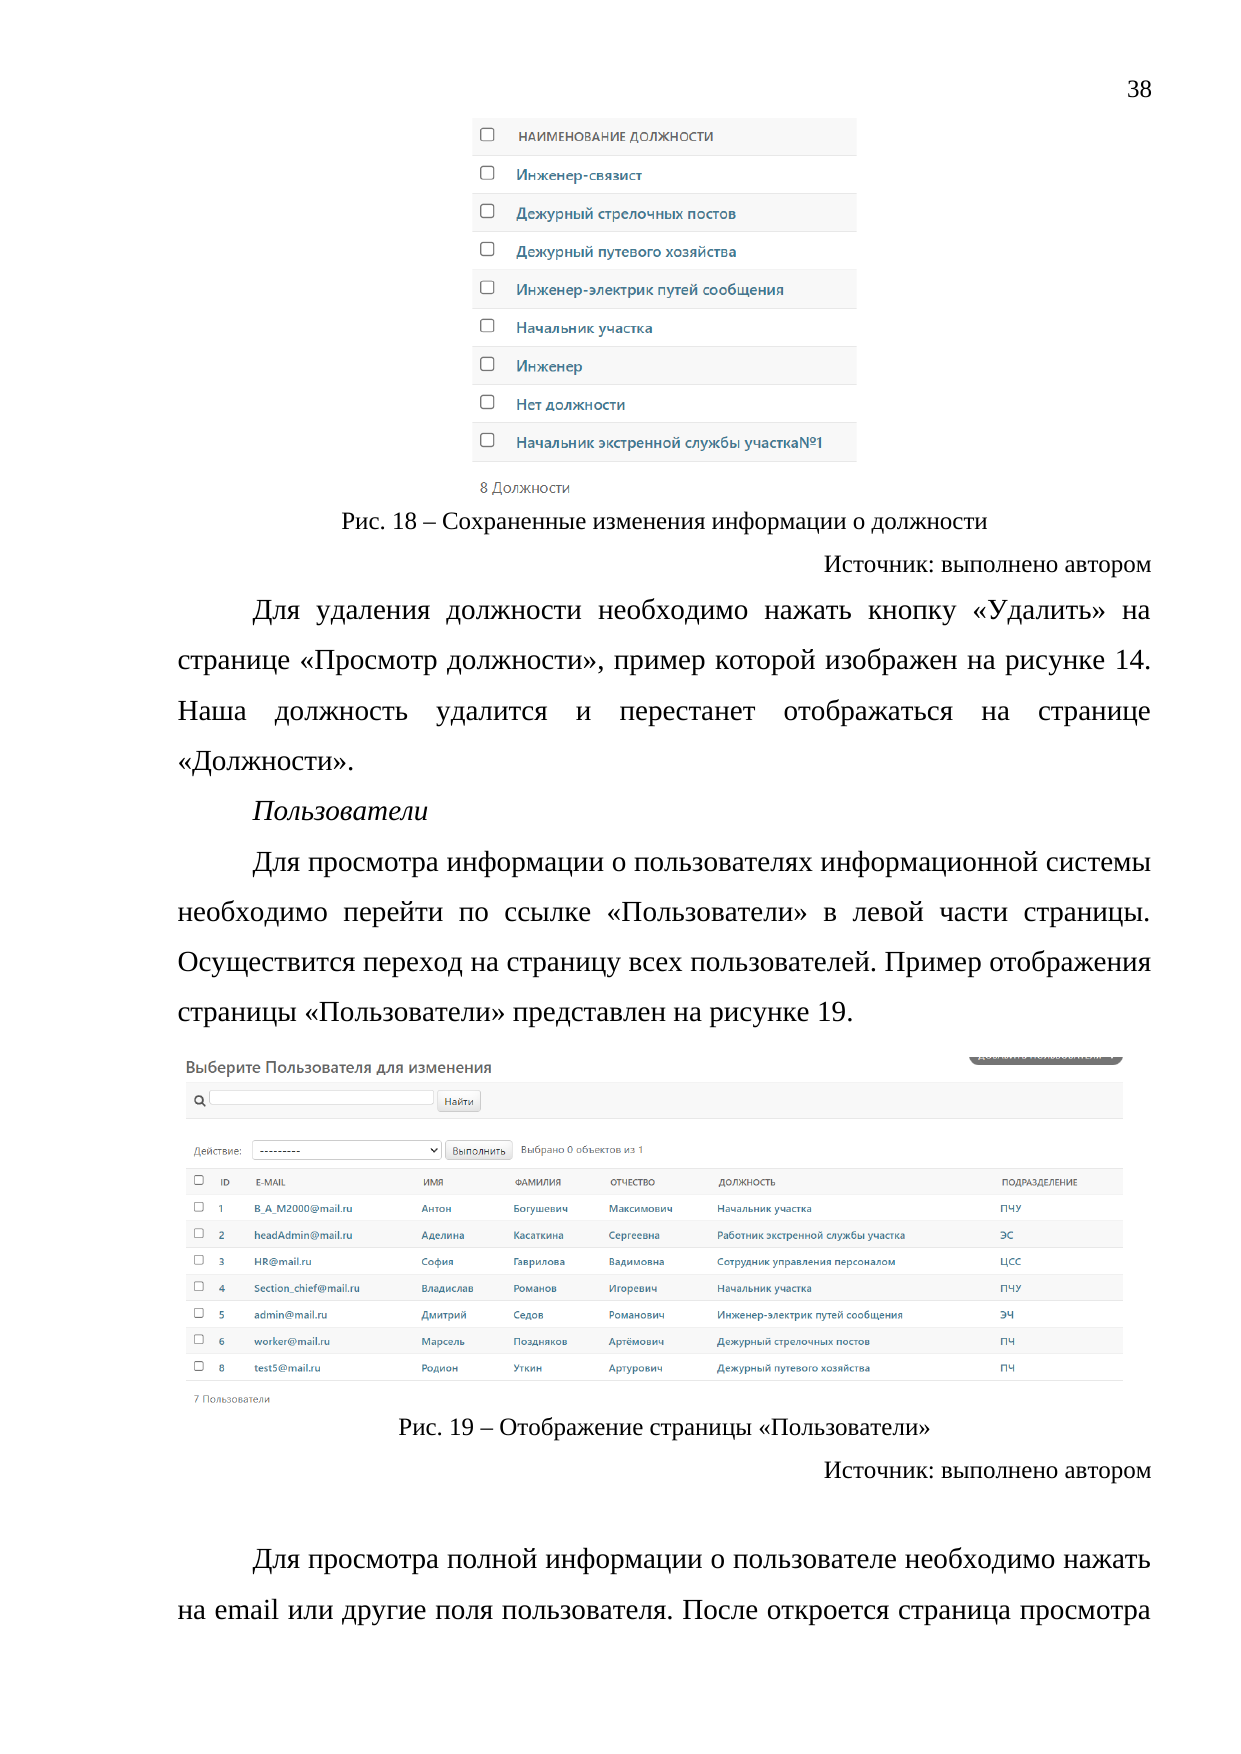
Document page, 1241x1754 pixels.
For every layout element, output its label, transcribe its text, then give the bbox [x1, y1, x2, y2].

text Для удаления должности необходимо нажать кнопку «Удалить» на странице «Просмотр должности», пример которой изображен на рисунке 14. Наша должность удалится и перестанет отображаться на странице «Должности». [177, 592, 1152, 777]
picture [472, 118, 857, 506]
text Источник: выполнено автором [177, 1455, 1152, 1484]
text Для просмотра информации о пользователях информационной системы необходимо перейти по ссылке «Пользователи» в левой части страницы. Осуществится переход на страницу всех пользователей. Пример отображения страницы «Пользователи» представлен на рисунке 19. [177, 844, 1152, 1028]
text Рис. 19 – Отображение страницы «Пользователи» [177, 1412, 1152, 1441]
picture [183, 1057, 1146, 1412]
text Пользователи [177, 793, 1152, 827]
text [177, 1541, 1152, 1625]
text Источник: выполнено автором [177, 549, 1152, 578]
text Рис. 18 – Сохраненные изменения информации о должности [177, 506, 1152, 534]
